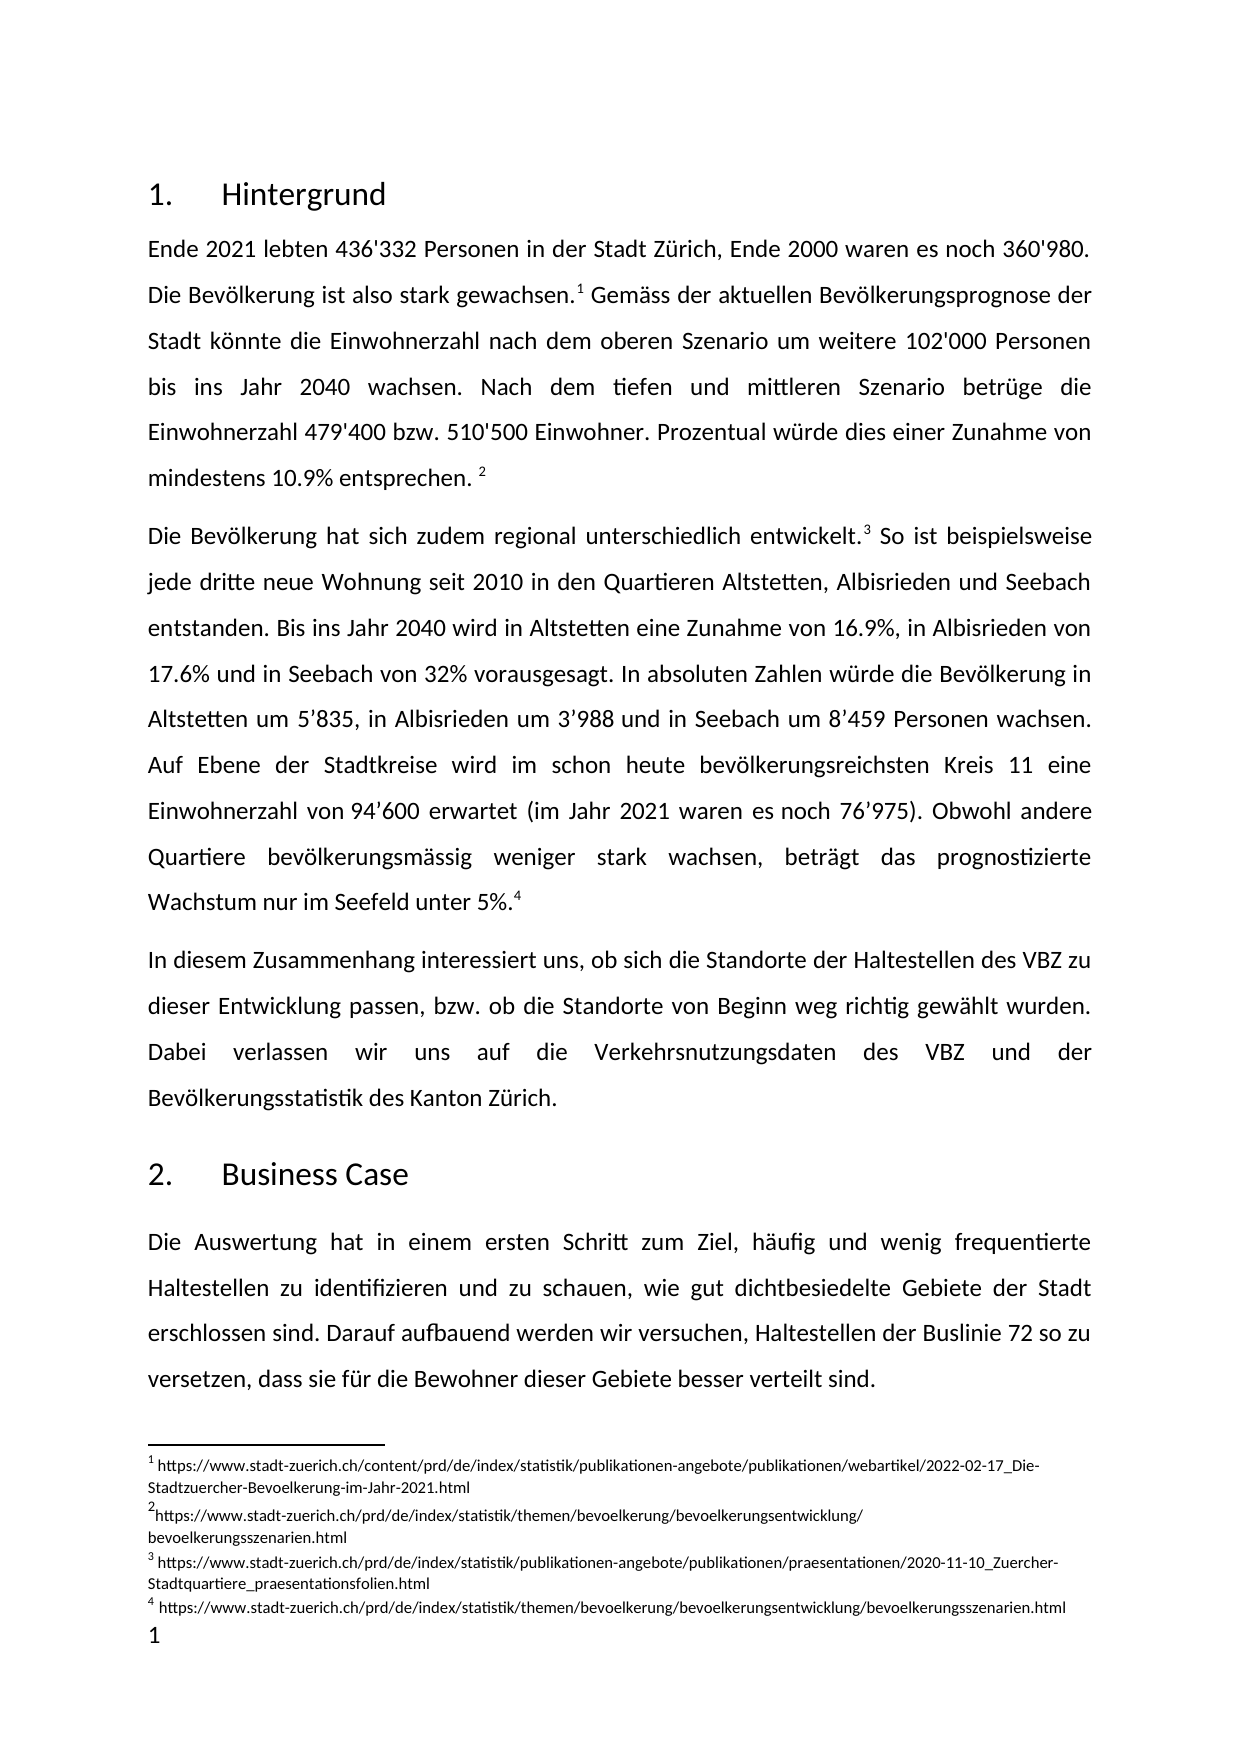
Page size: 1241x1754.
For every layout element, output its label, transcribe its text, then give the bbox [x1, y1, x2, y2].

text Die Bevölkerung hat sich zudem regional unterschiedlich entwickelt. So ist beispielsweise jede dritte neue Wohnung seit 2010 in den Quartieren Altstetten, Albisrieden und Seebach entstanden. Bis ins Jahr 2040 wird in Altstetten eine Zunahme von 16.9%, in Albisrieden von 17.6% und in Seebach von 32% vorausgesagt. In absoluten Zahlen würde die Bevölkerung in Altstetten um 5’835, in Albisrieden um 3’988 und in Seebach um 8’459 Personen wachsen. Auf Ebene der Stadtkreise wird im schon heute bevölkerungsreichsten Kreis 11 eine Einwohnerzahl von 94’600 erwartet (im Jahr 2021 waren es noch 76’975). Obwohl andere Quartiere bevölkerungsmässig weniger stark wachsen, beträgt das prognostizierte Wachstum nur im Seefeld unter 5%. [148, 521, 1093, 917]
subtitle 2. Business Case [148, 1152, 1093, 1193]
subtitle 1. Hintergrund [148, 173, 1093, 213]
text Ende 2021 lebten 436'332 Personen in der Stadt Zürich, Ende 2000 waren es noch 360'980. Die Bevölkerung ist also stark gewachsen. Gemäss der aktuellen Bevölkerungsprognose der Stadt könnte die Einwohnerzahl nach dem oberen Szenario um weitere 102'000 Personen bis ins Jahr 2040 wachsen. Nach dem tiefen und mittleren Szenario betrüge die Einwohnerzahl 479'400 bzw. 510'500 Einwohner. Prozentual würde dies einer Zunahme von mindestens 10.9% entsprechen. [148, 234, 1093, 493]
text Die Auswertung hat in einem ersten Schritt zum Ziel, häufig und wenig frequentierte Haltestellen zu identifizieren und zu schauen, wie gut dichtbesiedelte Gebiete der Stadt erschlossen sind. Darauf aufbauend werden wir versuchen, Haltestellen der Buslinie 72 so zu versetzen, dass sie für die Bewohner dieser Gebiete besser verteilt sind. [148, 1226, 1093, 1394]
text In diesem Zusammenhang interessiert uns, ob sich die Standorte der Haltestellen des VBZ zu dieser Entwicklung passen, bzw. ob die Standorte von Beginn weg richtig gewählt wurden. Dabei verlassen wir uns auf die Verkehrsnutzungsdaten des VBZ und der Bevölkerungsstatistik des Kanton Zürich. [148, 944, 1093, 1112]
